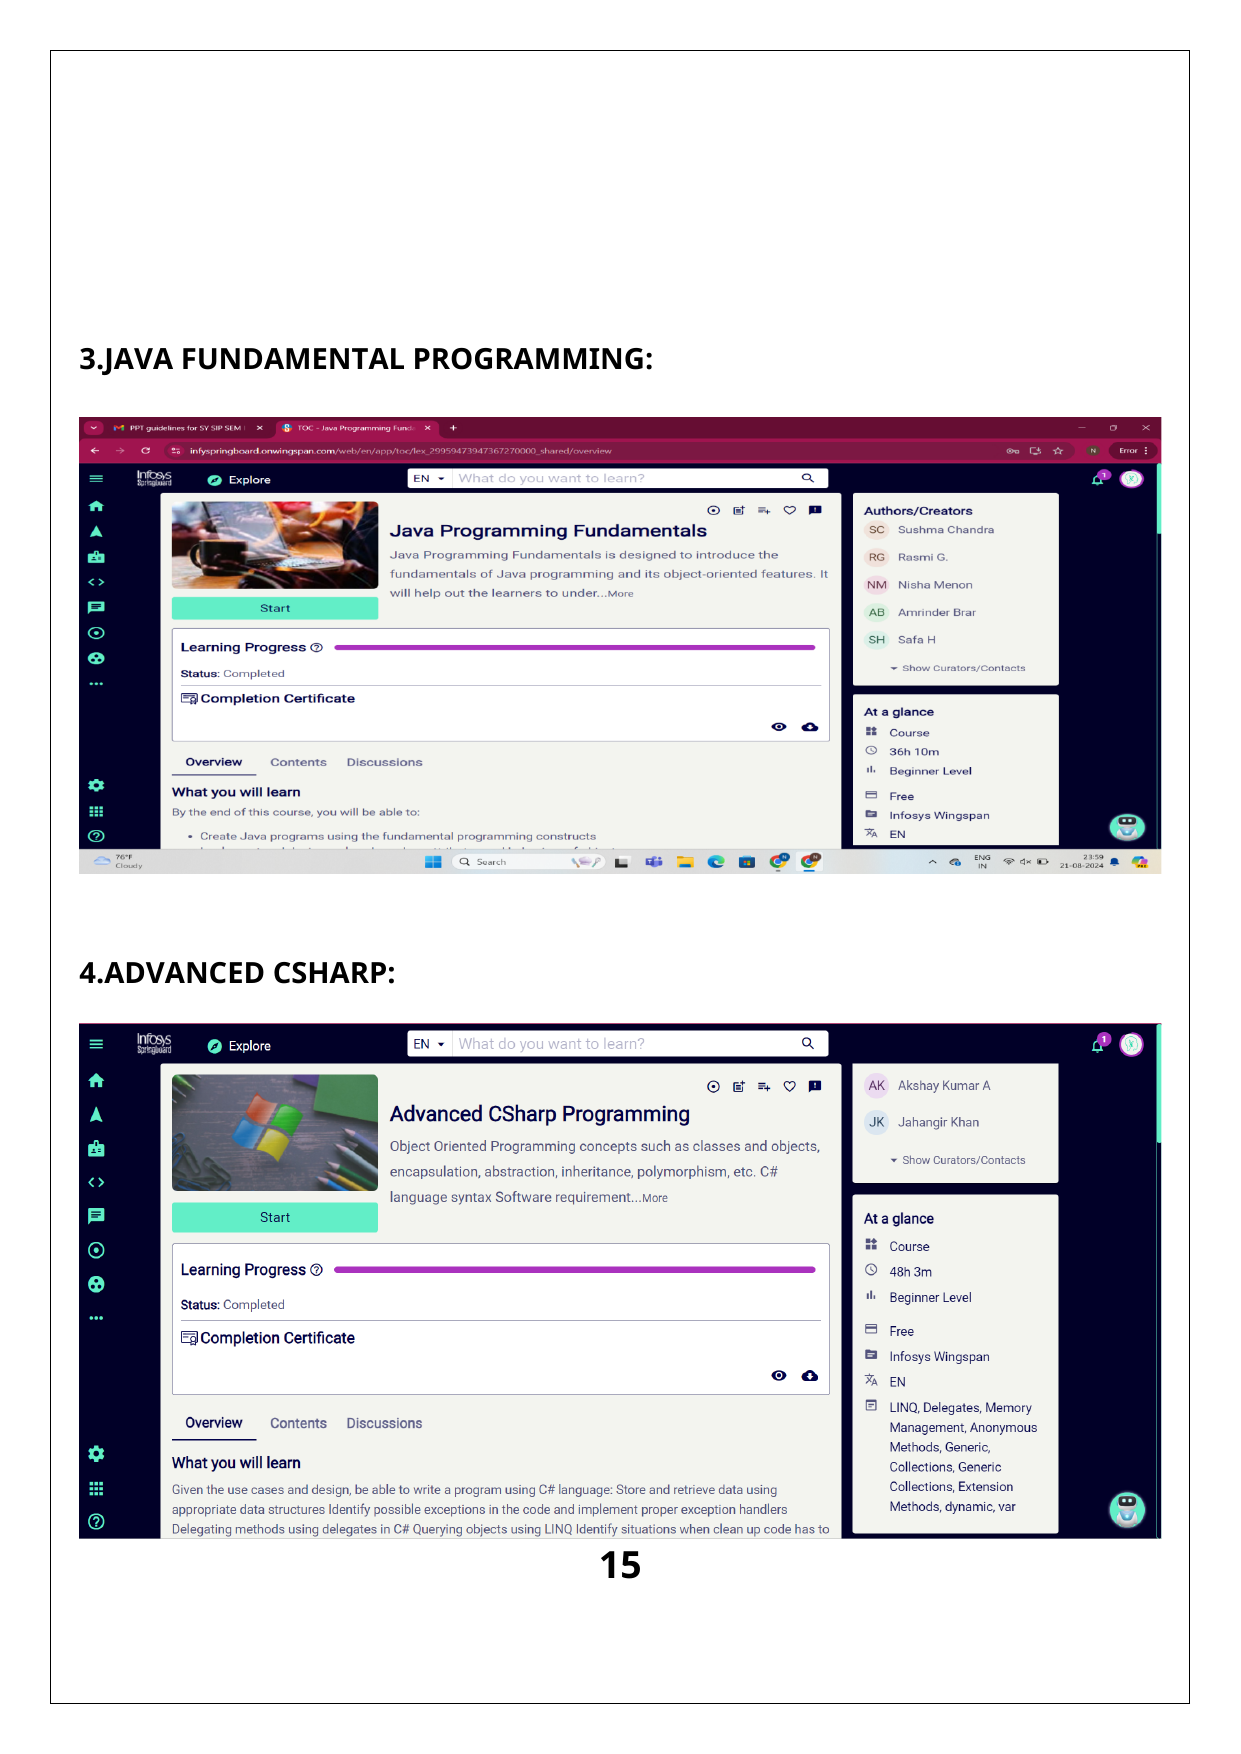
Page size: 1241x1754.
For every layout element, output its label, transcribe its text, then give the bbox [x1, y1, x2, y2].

picture [79, 1023, 1162, 1539]
text 3.JAVA FUNDAMENTAL PROGRAMMING: [79, 338, 1161, 378]
picture [79, 417, 1162, 874]
text 15 [79, 1539, 1161, 1589]
text 4.ADVANCED CSHARP: [79, 953, 1161, 992]
